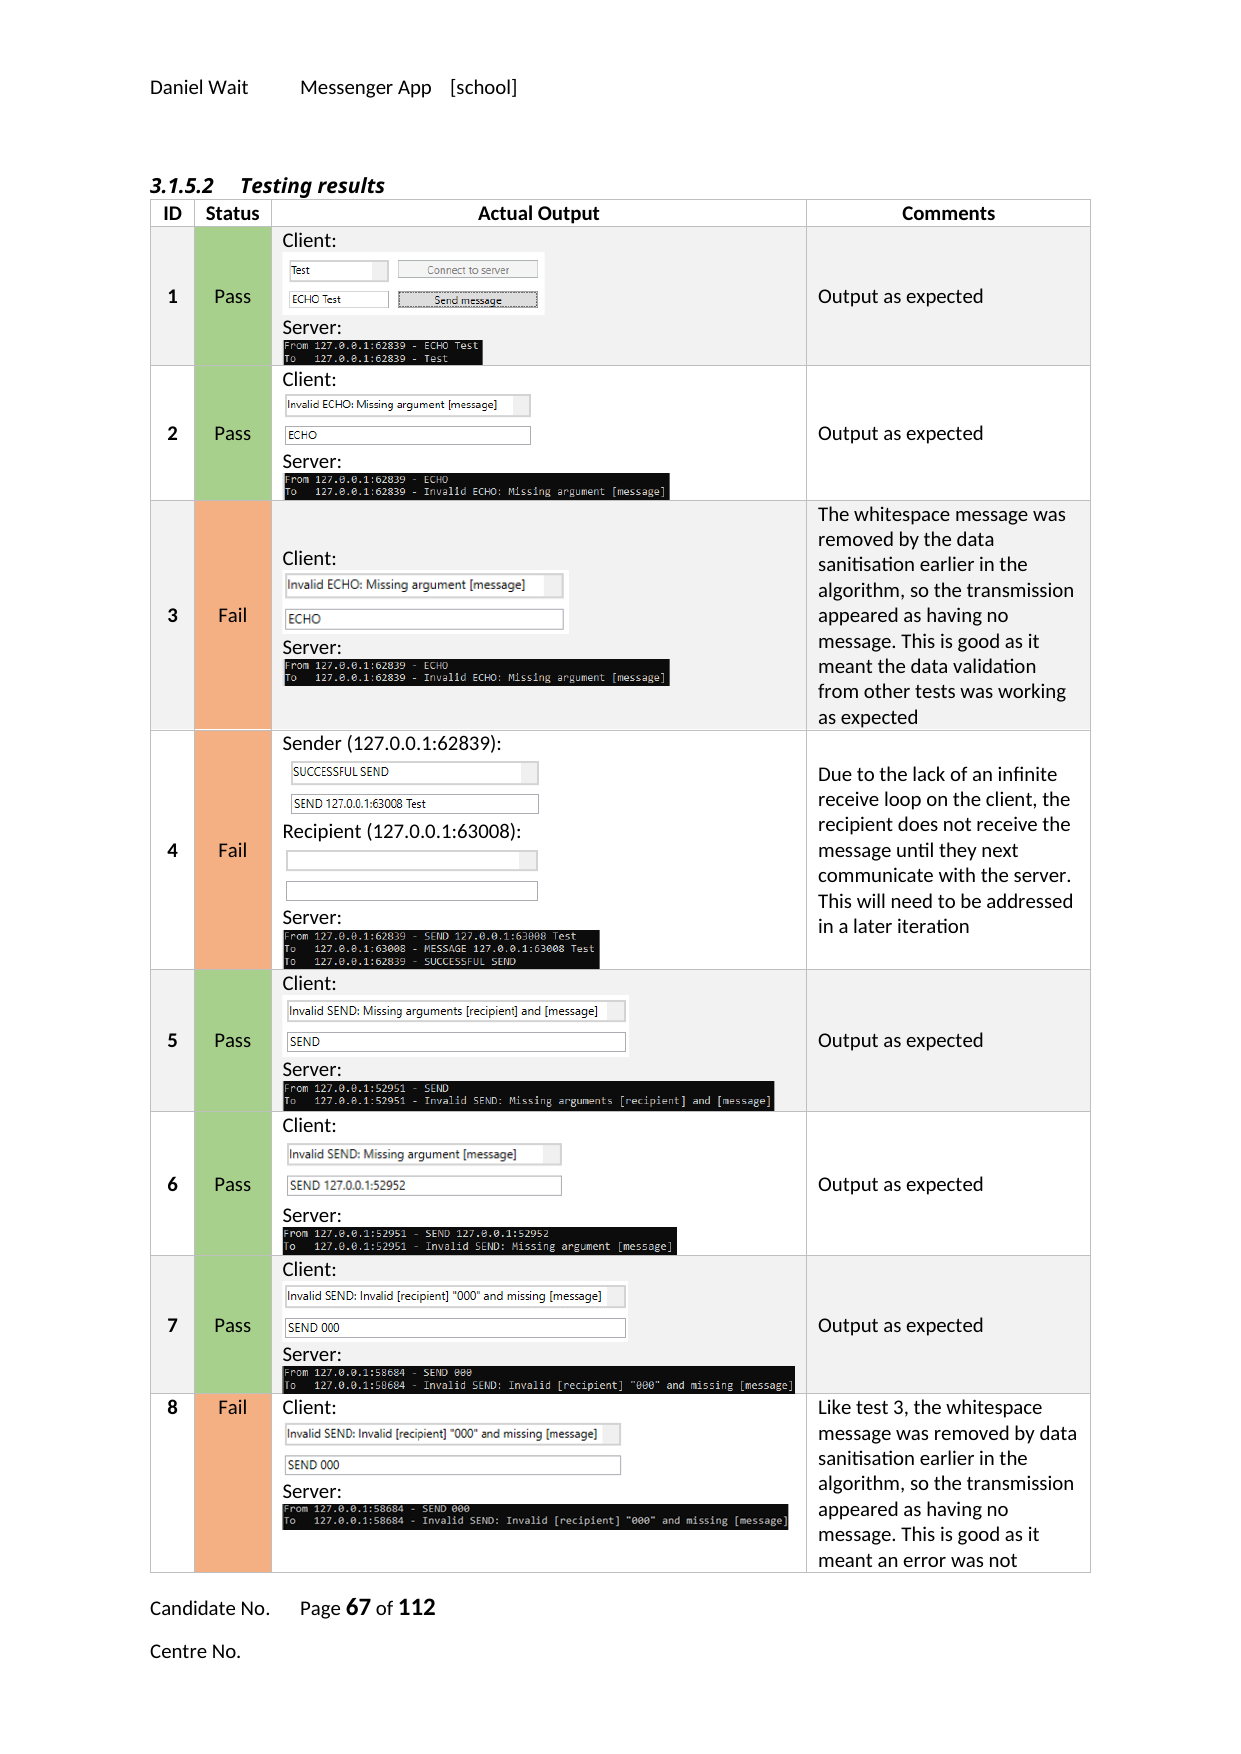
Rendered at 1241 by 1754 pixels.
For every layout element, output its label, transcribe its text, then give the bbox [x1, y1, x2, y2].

table_cell Client: Server: [272, 366, 806, 500]
table_header Comments [807, 200, 1090, 226]
table_cell Client: Server: [272, 1112, 806, 1255]
table_cell 5 [151, 970, 194, 1111]
table_cell Client: Server: [272, 501, 806, 729]
table_cell Pass [195, 1112, 271, 1255]
picture [282, 659, 670, 686]
subtitle Testing results [150, 171, 1090, 199]
table_cell Output as expected [807, 970, 1090, 1111]
table_cell Client: Server: [272, 1394, 806, 1572]
table_cell Output as expected [807, 366, 1090, 500]
picture [282, 1227, 677, 1255]
table_header Status [195, 200, 271, 226]
picture [282, 995, 630, 1057]
table_cell Fail [195, 1394, 271, 1572]
table_cell The whitespace message was removed by the data sanitisation earlier in the algorithm, so the transmission appeared as having no message. This is good as it meant the data validation from other tests was working as expected [807, 501, 1090, 729]
table_header ID [151, 200, 194, 226]
table_cell 1 [151, 227, 194, 365]
table_cell Fail [195, 731, 271, 969]
picture [282, 391, 535, 448]
picture [282, 1419, 623, 1479]
table_cell 4 [151, 731, 194, 969]
table_cell 2 [151, 366, 194, 500]
table_header Actual Output [272, 200, 806, 226]
table_cell Client: Server: [272, 227, 806, 365]
table_cell 8 [151, 1394, 194, 1572]
picture [282, 1281, 628, 1342]
picture [282, 1081, 775, 1111]
table_cell Output as expected [807, 1112, 1090, 1255]
picture [282, 1504, 789, 1530]
table_cell Output as expected [807, 227, 1090, 365]
picture [282, 340, 483, 365]
table_cell Due to the lack of an infinite receive loop on the client, the recipient does not receive the message until they next communicate with the server. This will need to be addressed in a later iteration [807, 731, 1090, 969]
table_cell Output as expected [807, 1256, 1090, 1393]
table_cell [807, 1394, 1090, 1572]
picture [282, 570, 569, 634]
table_cell Sender (127.0.0.1:62839): Recipient (127.0.0.1:63008): Server: [272, 731, 806, 969]
picture [282, 473, 670, 500]
table_cell Pass [195, 970, 271, 1111]
picture [282, 1137, 569, 1203]
picture [282, 930, 600, 969]
table_cell 6 [151, 1112, 194, 1255]
picture [286, 756, 543, 819]
picture [282, 843, 544, 905]
picture [282, 1366, 795, 1394]
table_cell 3 [151, 501, 194, 729]
picture [282, 252, 545, 315]
table_cell 7 [151, 1256, 194, 1393]
table_cell Fail [195, 501, 271, 729]
table_cell Pass [195, 366, 271, 500]
table_cell Pass [195, 227, 271, 365]
table_cell Client: Server: [272, 970, 806, 1111]
table_cell Client: Server: [272, 1256, 806, 1393]
table_cell Pass [195, 1256, 271, 1393]
